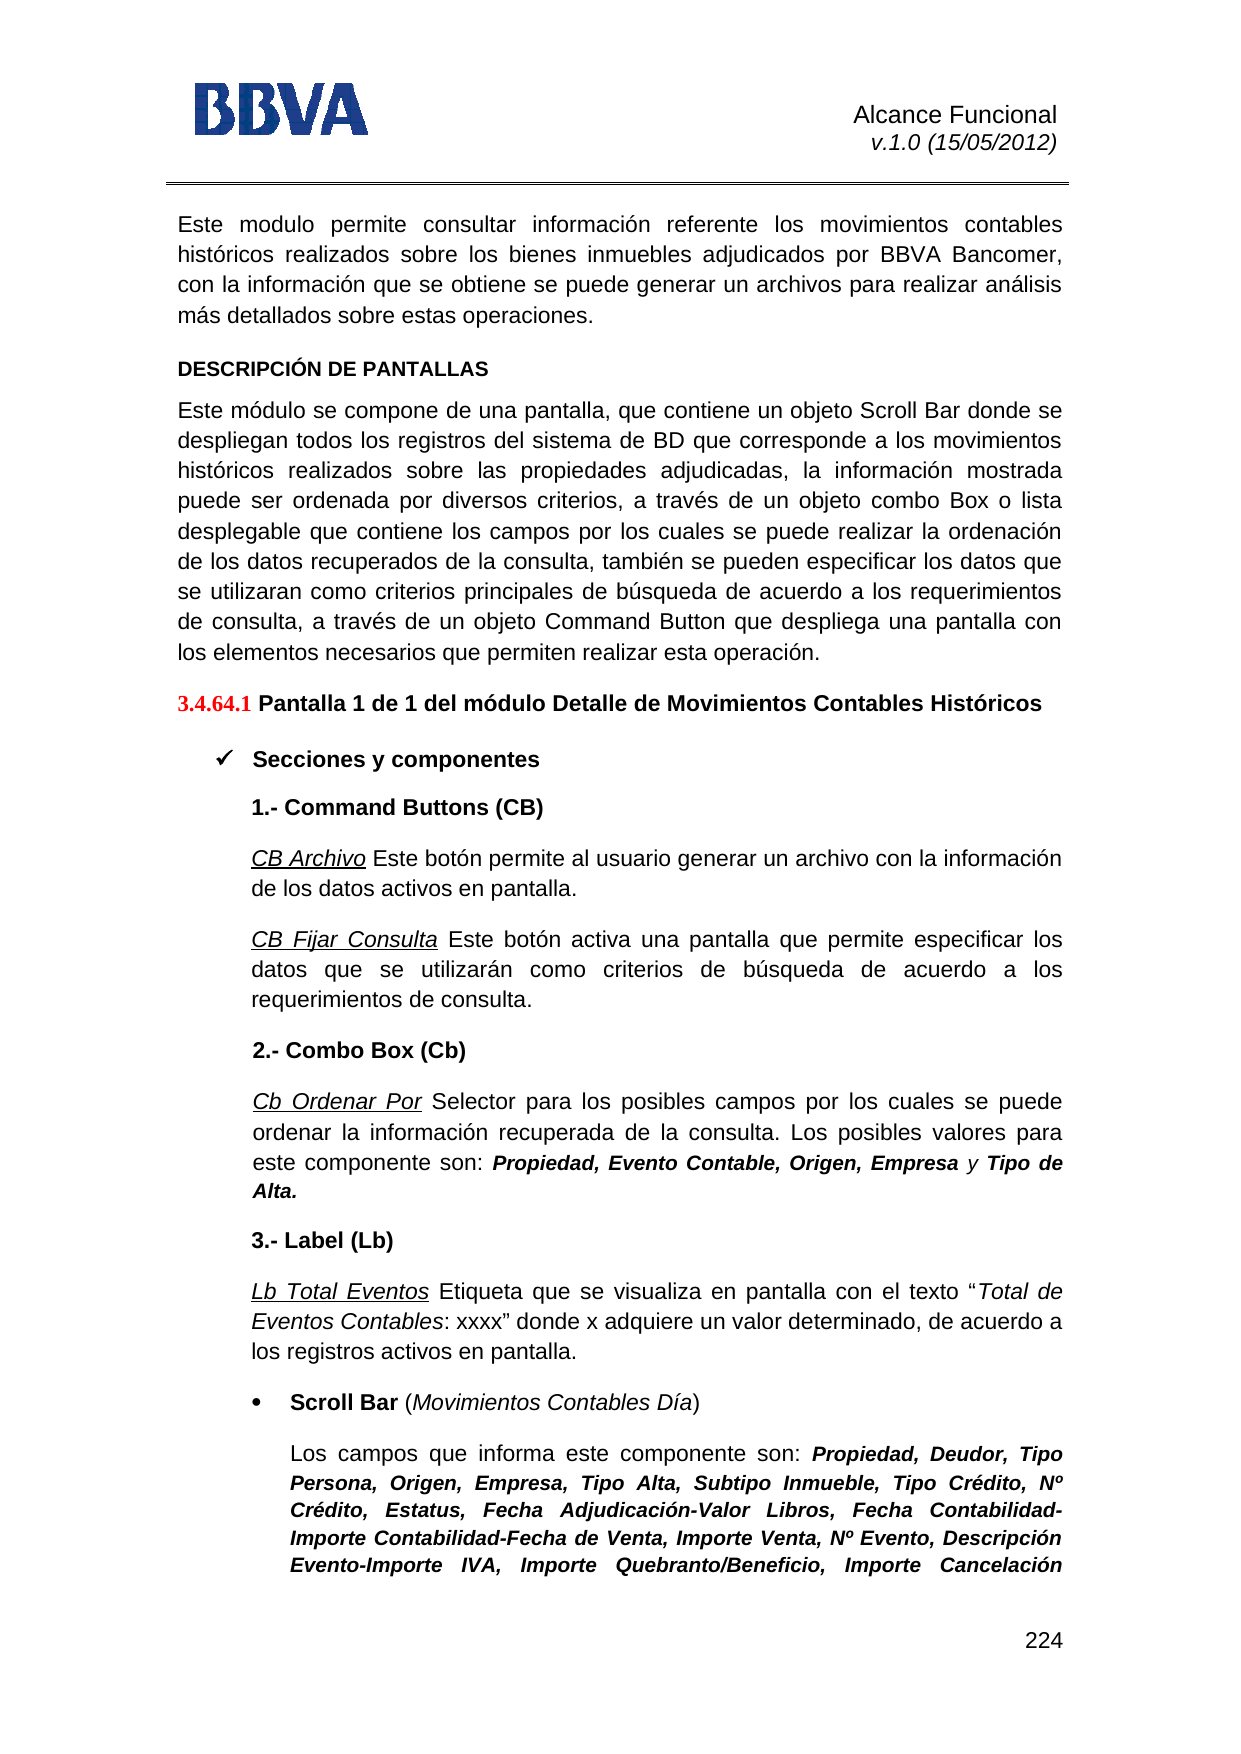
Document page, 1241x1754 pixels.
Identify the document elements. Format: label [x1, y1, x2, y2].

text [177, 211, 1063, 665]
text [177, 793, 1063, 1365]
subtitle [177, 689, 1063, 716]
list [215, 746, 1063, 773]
picture [195, 83, 369, 135]
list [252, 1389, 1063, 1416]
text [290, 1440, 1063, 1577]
